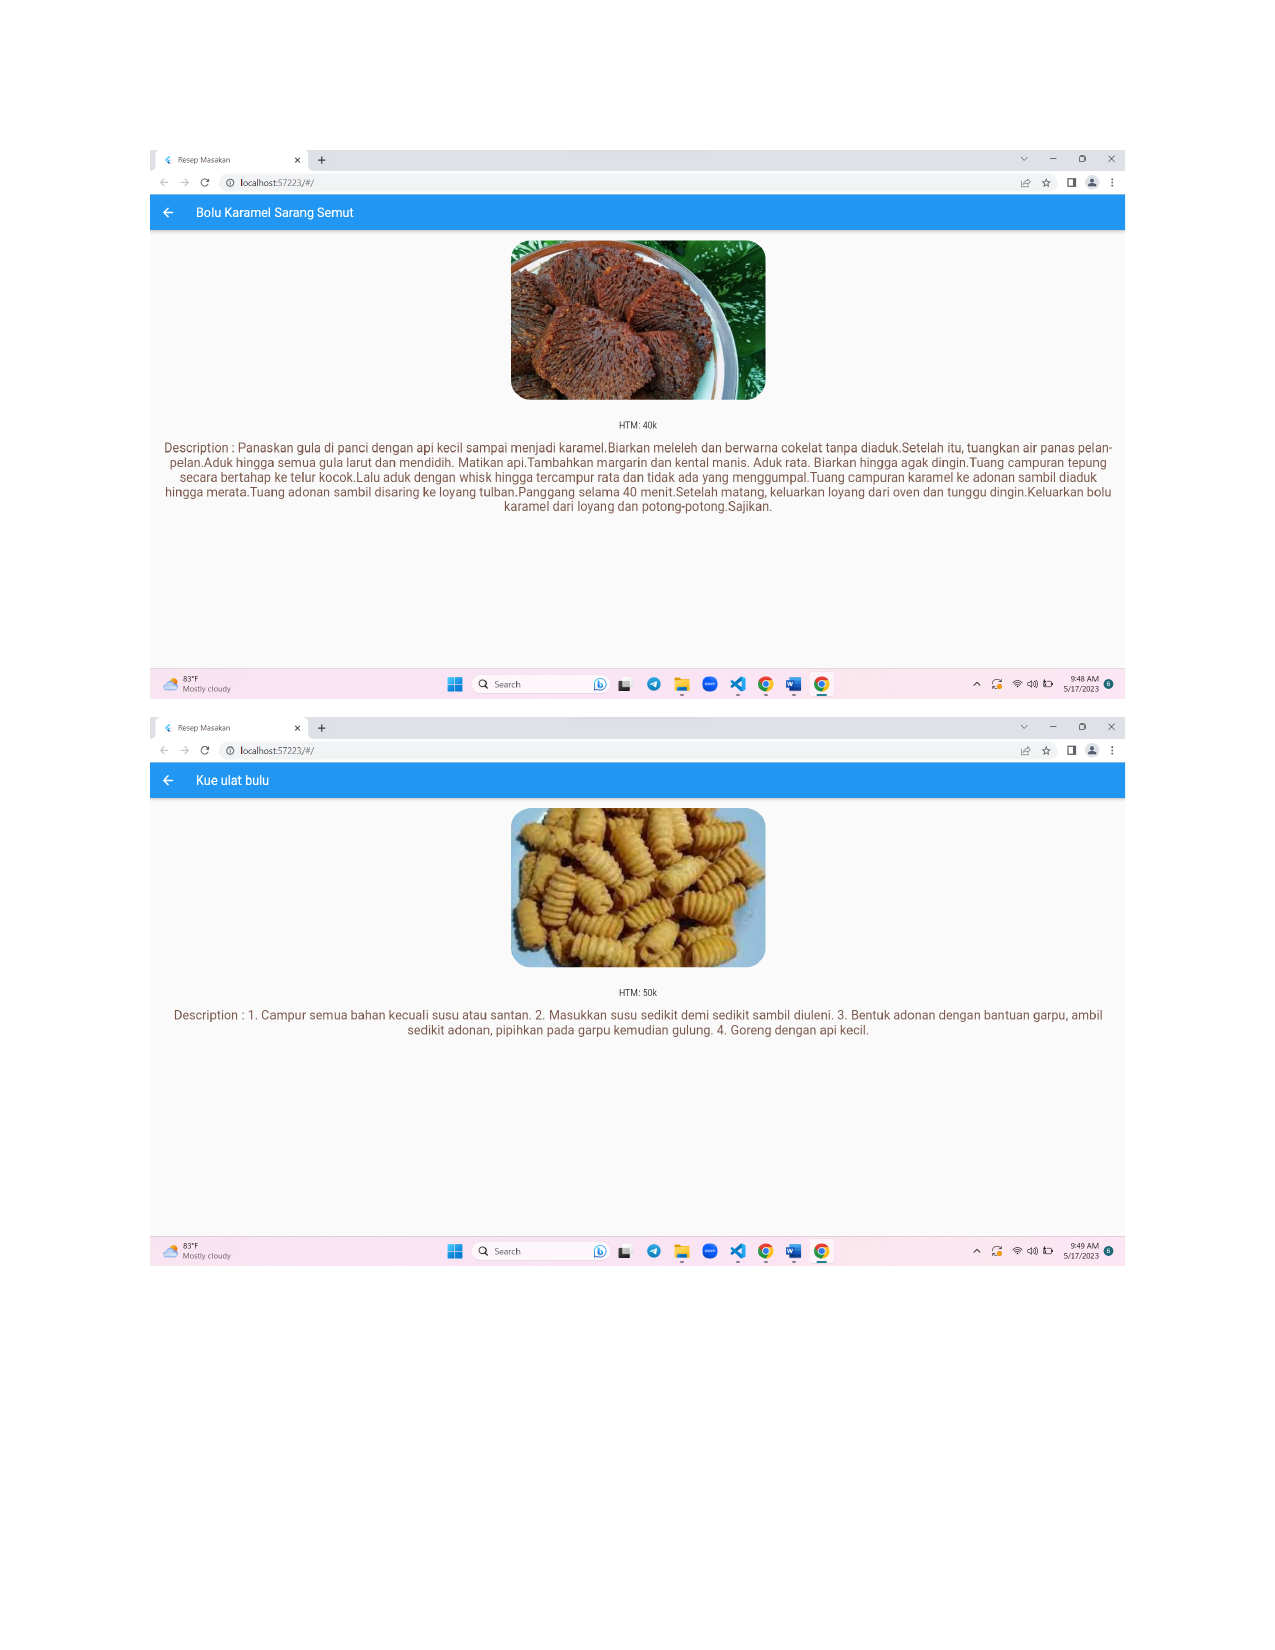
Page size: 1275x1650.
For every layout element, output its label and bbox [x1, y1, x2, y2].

picture [150, 150, 1125, 699]
picture [150, 717, 1125, 1266]
